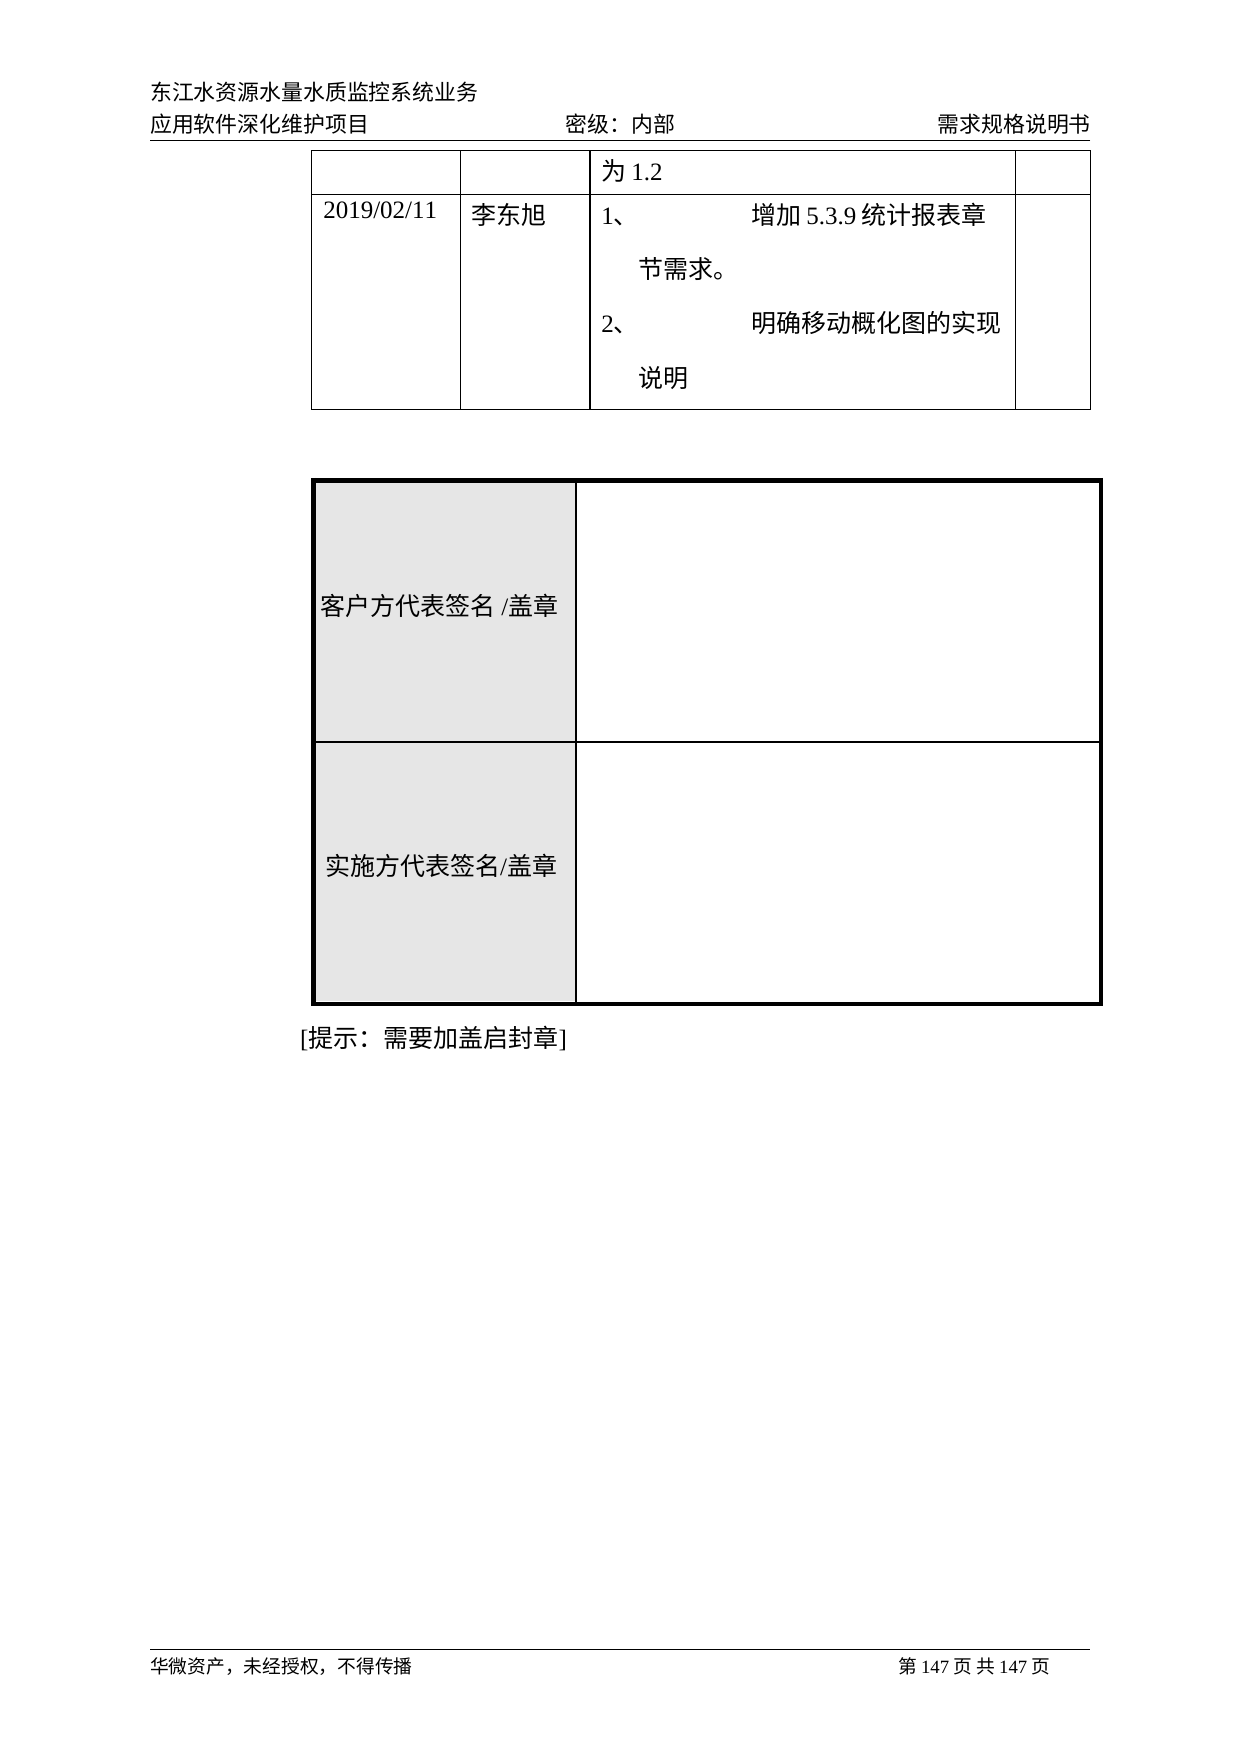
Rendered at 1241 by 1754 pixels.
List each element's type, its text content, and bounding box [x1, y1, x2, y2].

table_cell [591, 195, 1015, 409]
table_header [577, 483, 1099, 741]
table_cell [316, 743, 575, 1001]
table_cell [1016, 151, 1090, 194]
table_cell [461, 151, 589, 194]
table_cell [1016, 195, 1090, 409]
text [提示：需要加盖启封章] [300, 1019, 1090, 1055]
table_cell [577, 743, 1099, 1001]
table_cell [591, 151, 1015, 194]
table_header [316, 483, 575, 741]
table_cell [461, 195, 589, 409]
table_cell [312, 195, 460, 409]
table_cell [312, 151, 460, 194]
